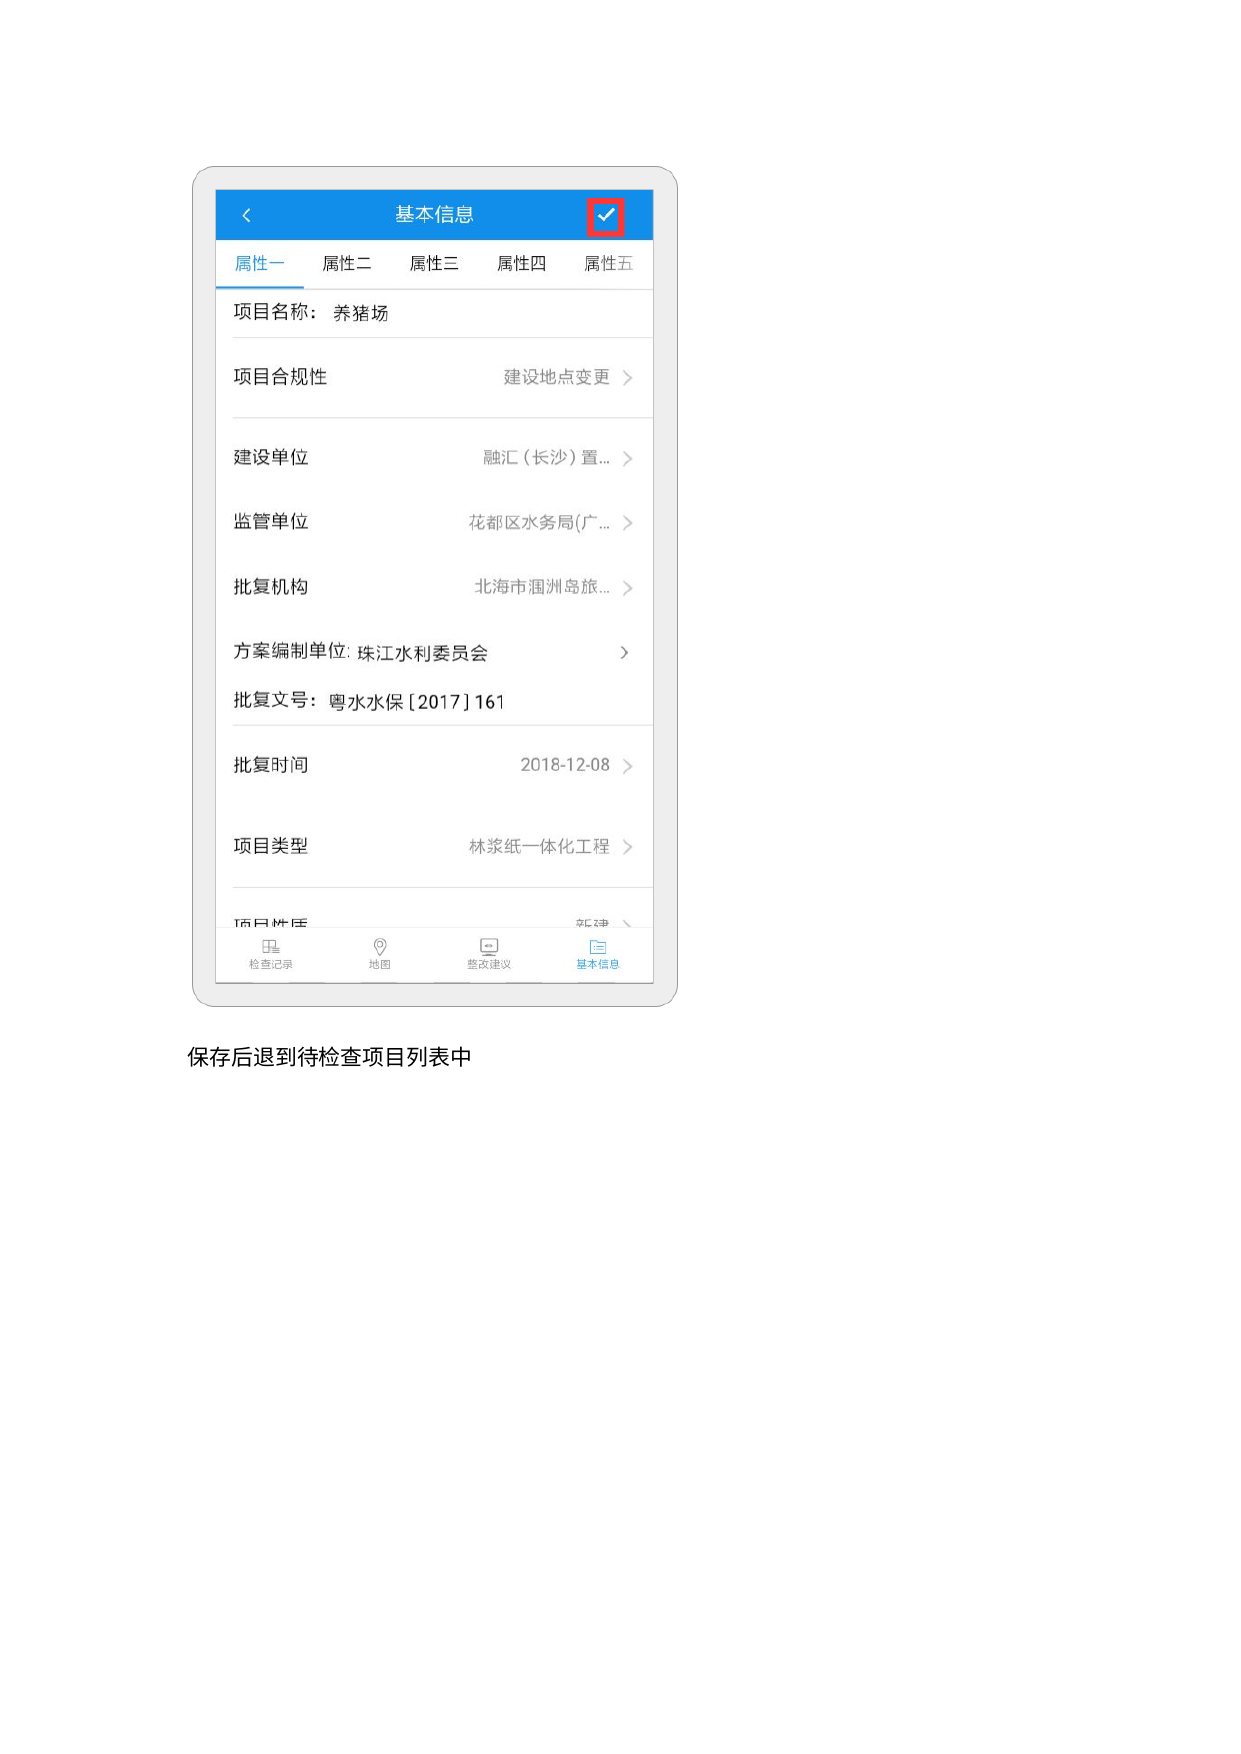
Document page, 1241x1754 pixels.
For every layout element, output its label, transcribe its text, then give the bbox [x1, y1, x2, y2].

picture [187, 162, 682, 1013]
text 保存后退到待检查项目列表中 [187, 1039, 1053, 1072]
